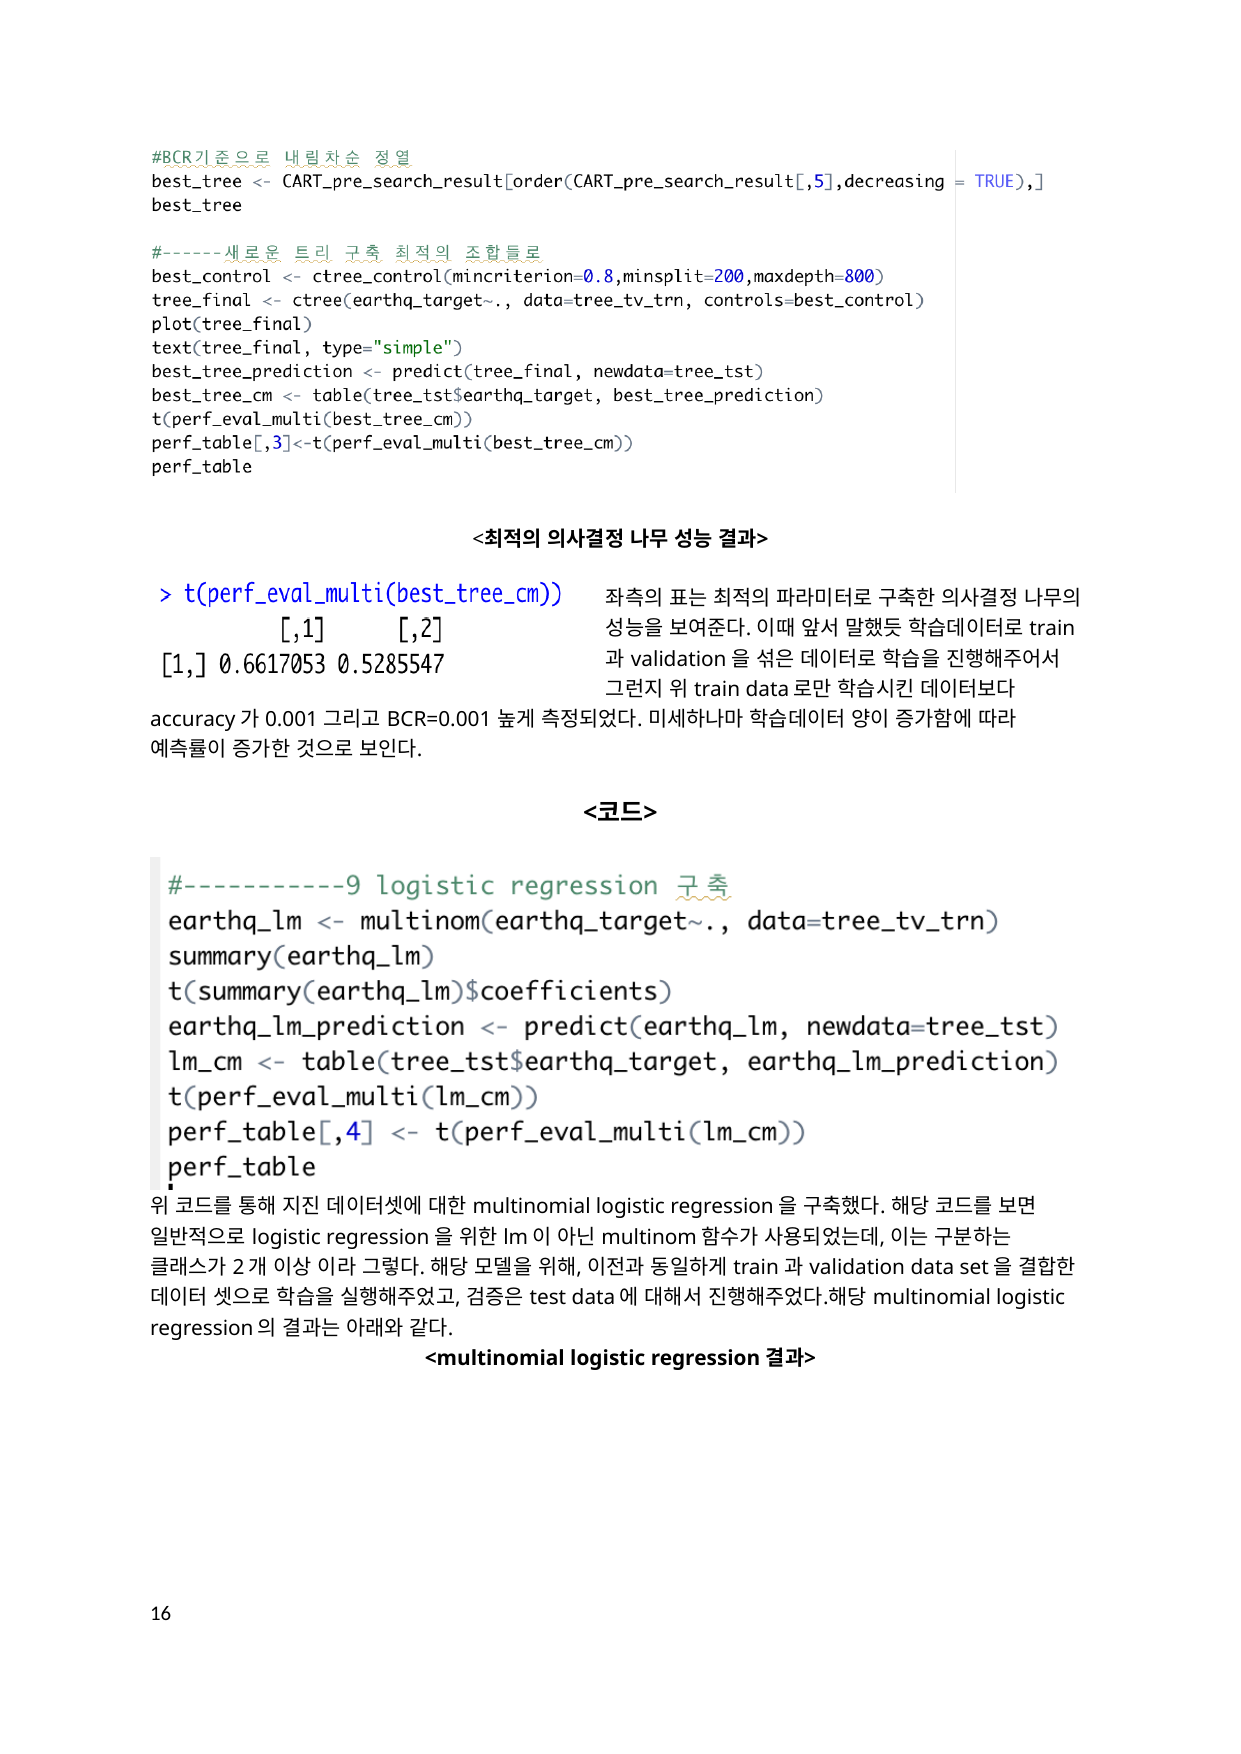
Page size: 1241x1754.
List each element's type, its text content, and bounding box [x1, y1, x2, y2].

text <최적의 의사결정 나무 성능 결과> [150, 522, 1090, 552]
text <multinomial logistic regression 결과> [150, 1341, 1090, 1371]
picture [150, 577, 587, 682]
picture [150, 150, 1091, 493]
text 위 코드를 통해 지진 데이터셋에 대한 multinomial logistic regression을 구축했다. 해당 코드를 보면 일반적으로 logistic regression을 위한 lm이 아닌 multinom함수가 사용되었는데, 이는 구분하는 클래스가 2개 이상 이라 그렇다. 해당 모델을 위해, 이전과 동일하게 train 과 validation data set을 결합한 데이터 셋으로 학습을 실행해주었고, 검증은 test data에 대해서 진행해주었다.해당 multinomial logistic regression의 결과는 아래와 같다. [150, 1190, 1090, 1341]
text <코드> [150, 792, 1090, 828]
picture [150, 857, 1091, 1190]
